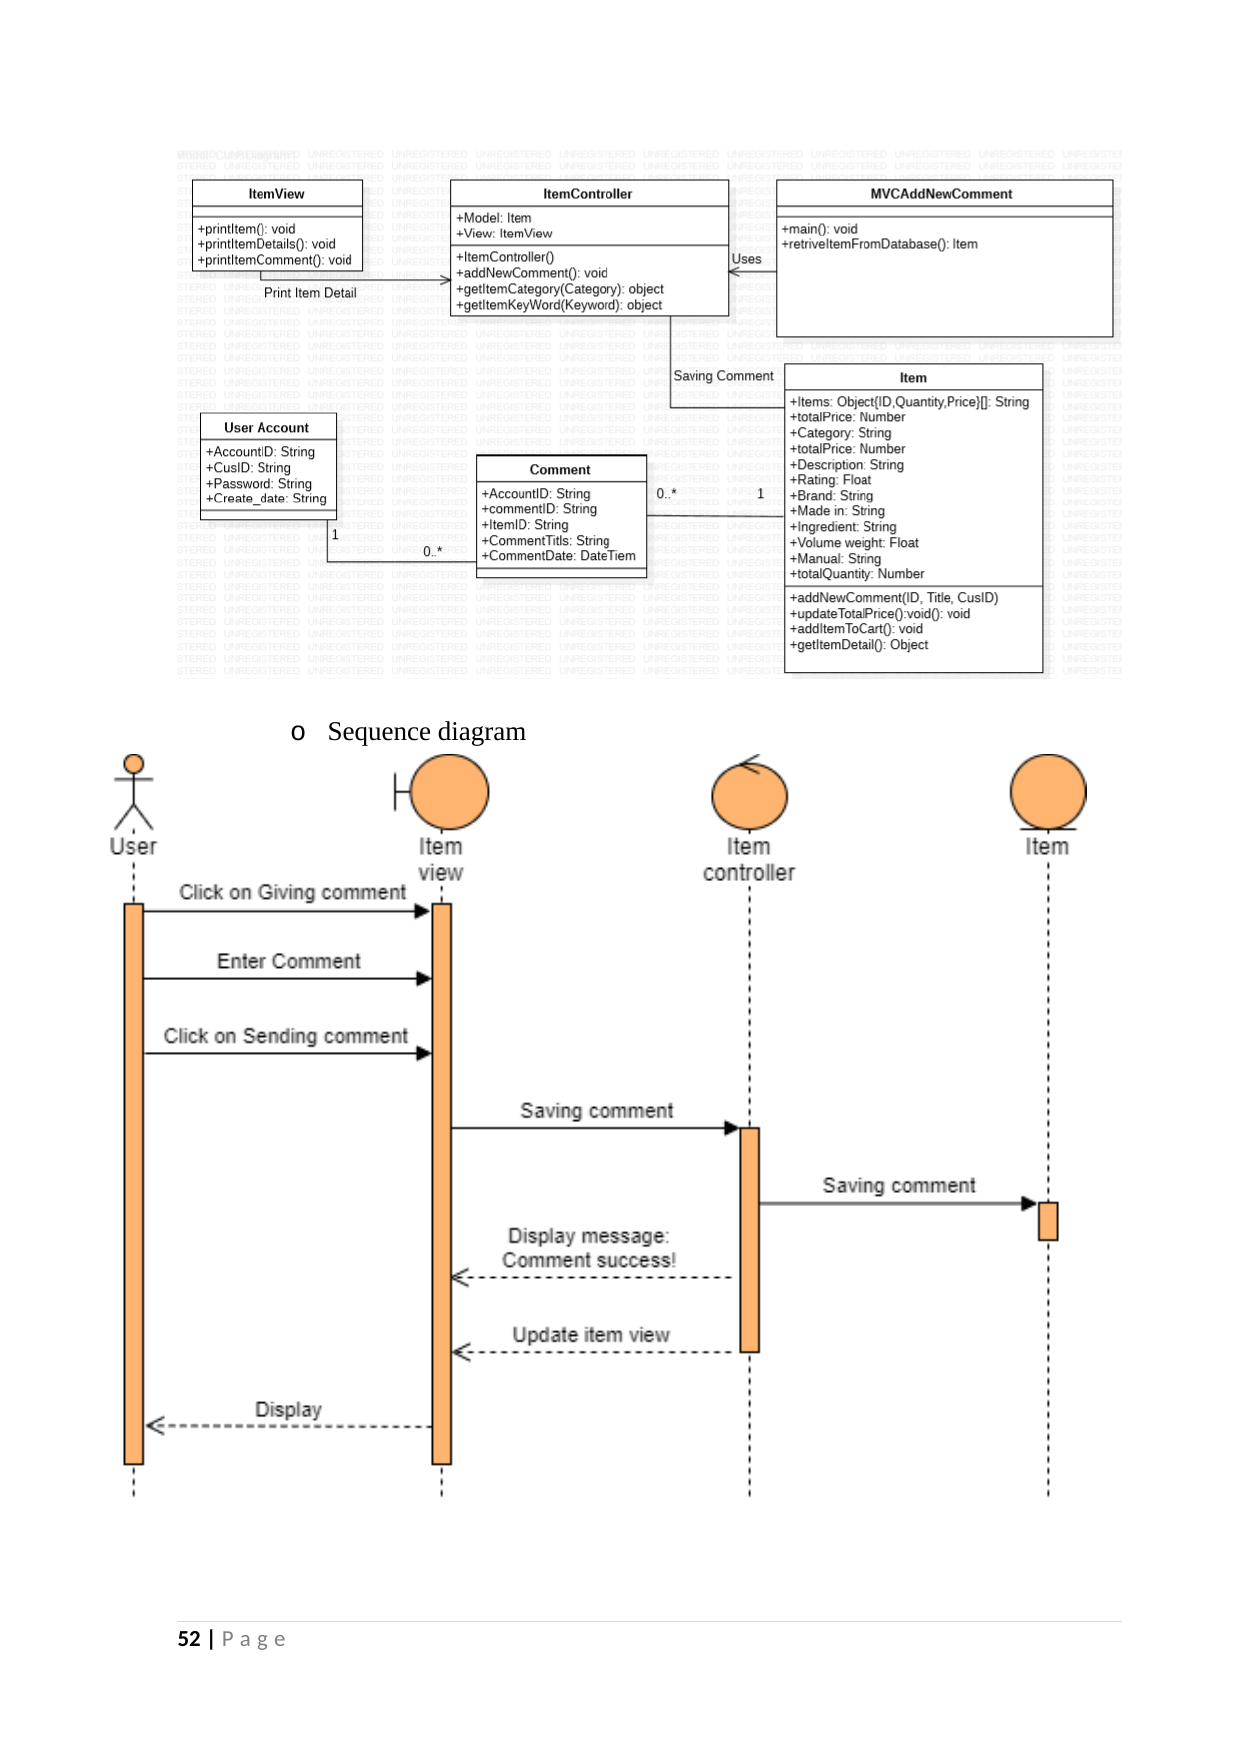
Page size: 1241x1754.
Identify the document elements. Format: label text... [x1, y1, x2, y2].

picture [109, 754, 1087, 1503]
list Sequence diagram [290, 715, 1122, 748]
picture [177, 147, 1122, 679]
